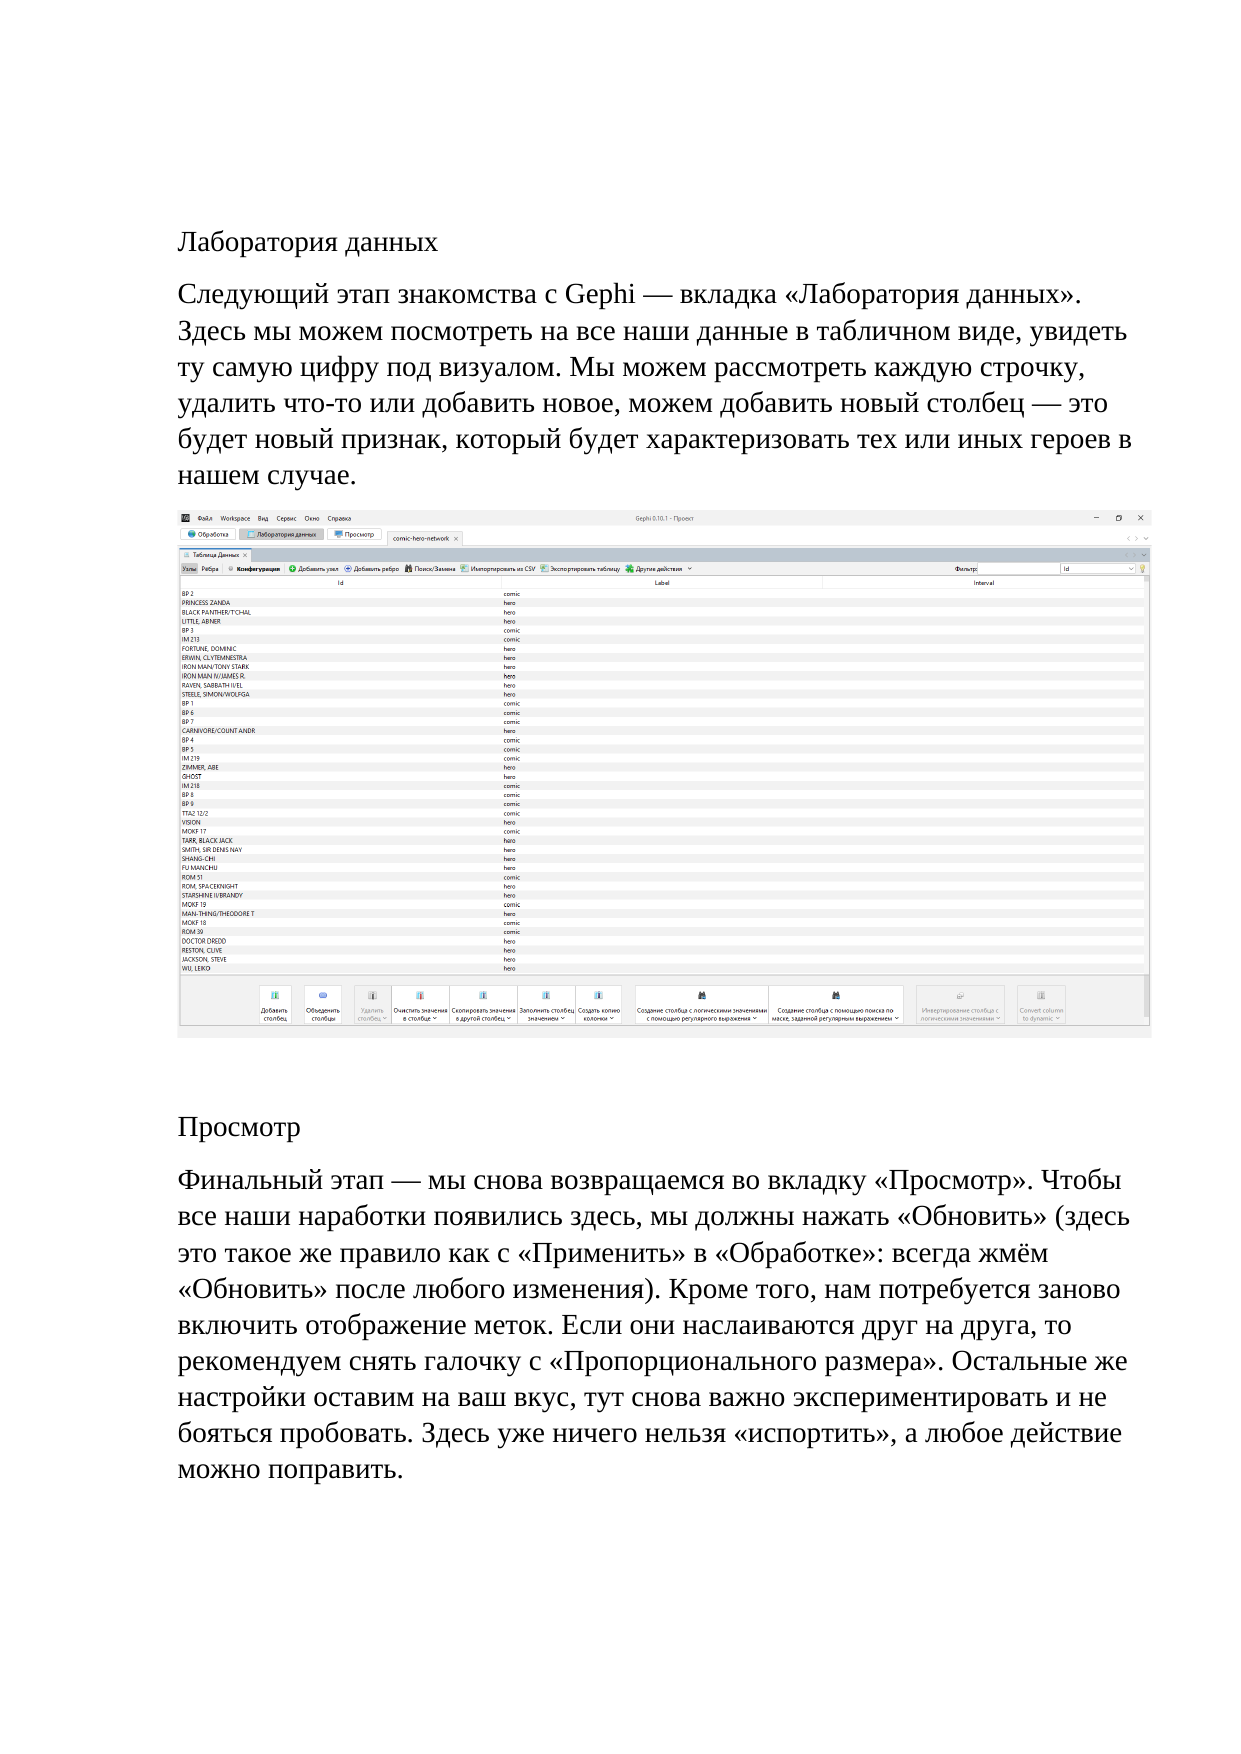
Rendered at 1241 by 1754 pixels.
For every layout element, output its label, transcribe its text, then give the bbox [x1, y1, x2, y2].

text Лаборатория данных [177, 224, 1152, 257]
picture [177, 510, 1152, 1038]
text Финальный этап — мы снова возвращаемся во вкладку «Просмотр». Чтобы все наши наработки появились здесь, мы должны нажать «Обновить» (здесь это такое же правило как с «Применить» в «Обработке»: всегда жмём «Обновить» после любого изменения). Кроме того, нам потребуется заново включить отображение меток. Если они наслаиваются друг на друга, то рекомендуем снять галочку с «Пропорционального размера». Остальные же настройки оставим на ваш вкус, тут снова важно экспериментировать и не бояться пробовать. Здесь уже ничего нельзя «испортить», а любое действие можно поправить. [177, 1162, 1152, 1485]
text Следующий этап знакомства с Gephi — вкладка «Лаборатория данных». Здесь мы можем посмотреть на все наши данные в табличном виде, увидеть ту самую цифру под визуалом. Мы можем рассмотреть каждую строчку, удалить что-то или добавить новое, можем добавить новый столбец — это будет новый признак, который будет характеризовать тех или иных героев в нашем случае. [177, 277, 1152, 491]
text Просмотр [177, 1109, 1152, 1143]
